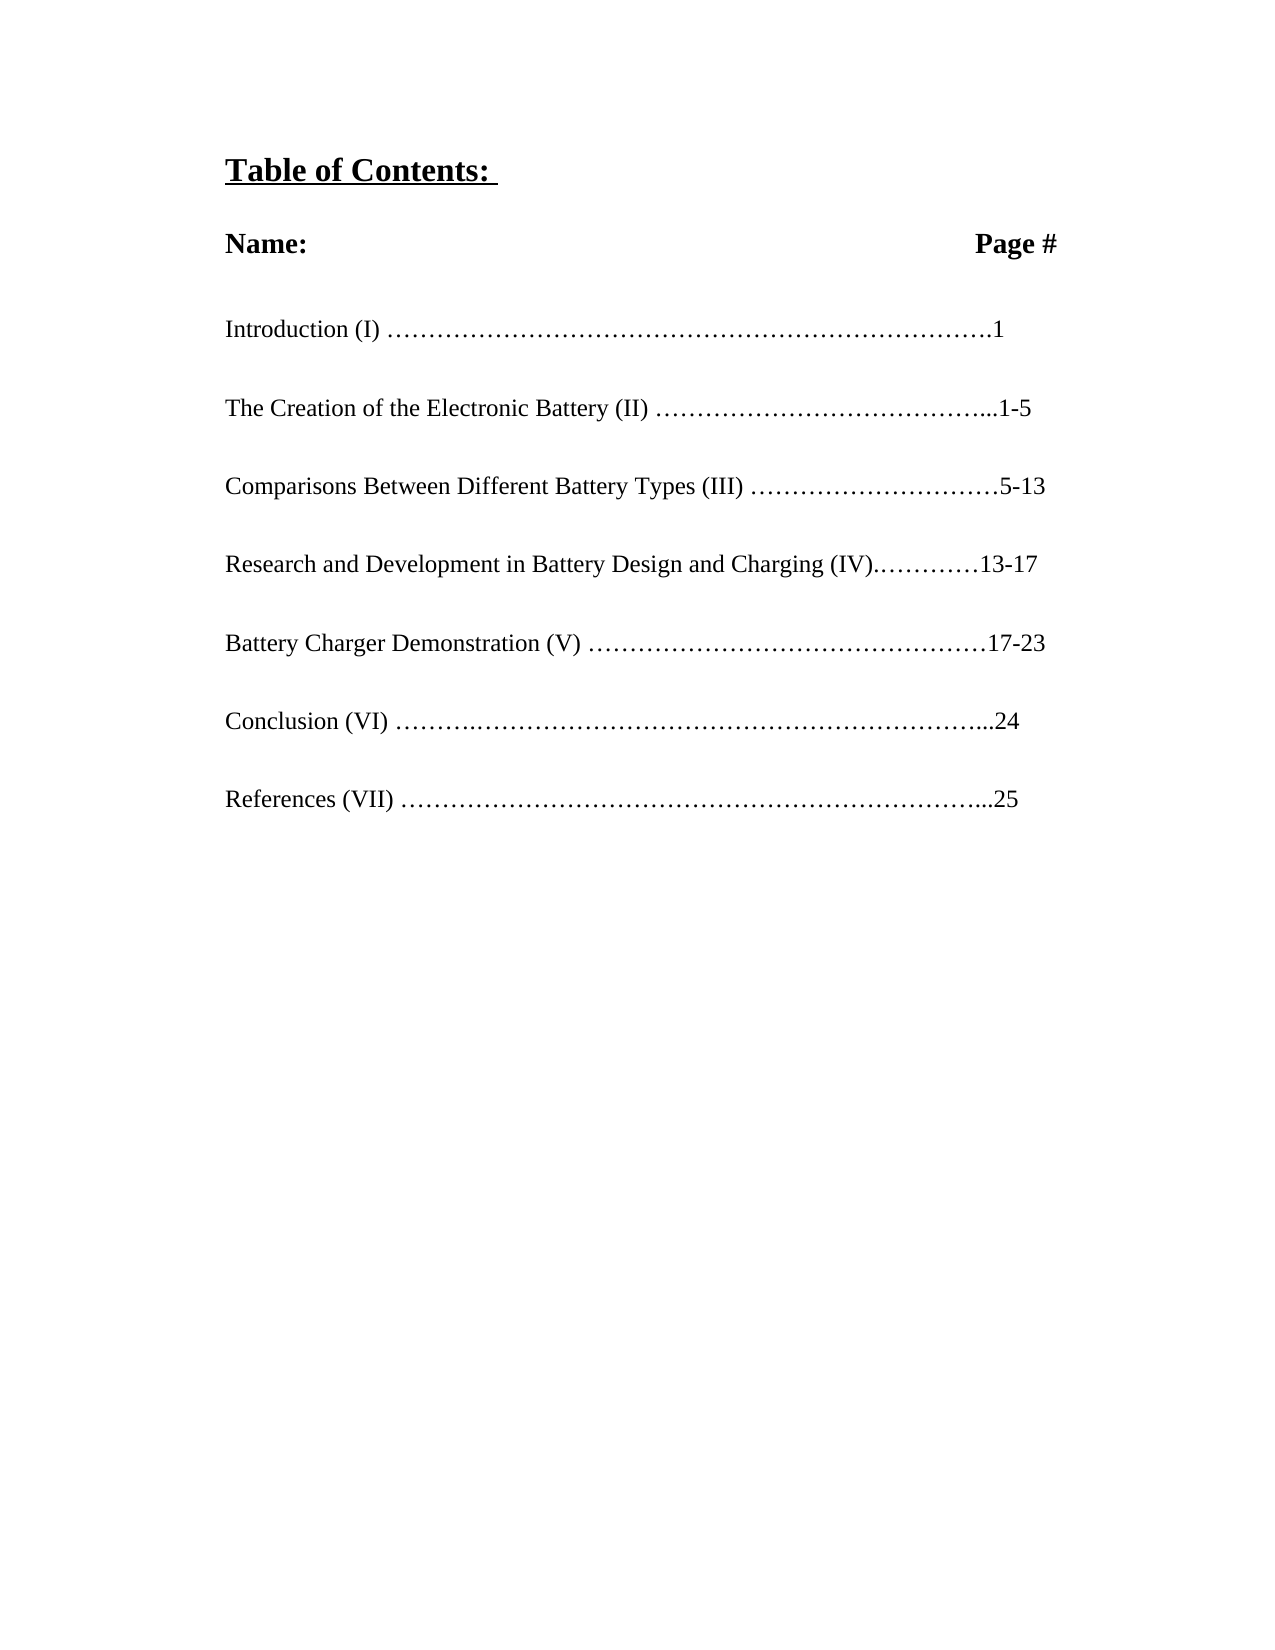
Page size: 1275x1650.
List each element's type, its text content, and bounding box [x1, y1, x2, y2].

text The Creation of the Electronic Battery (II) …………………………………...1-5 [150, 393, 1125, 422]
text Research and Development in Battery Design and Charging (IV).…………13-17 [150, 549, 1125, 578]
text Comparisons Between Different Battery Types (III) …………………………5-13 [150, 471, 1125, 500]
text Introduction (I) ……………………………………………………………….1 [150, 314, 1125, 343]
text Table of Contents: [150, 150, 1125, 188]
text References (VII) ……………………………………………………………...25 [150, 784, 1125, 813]
text Battery Charger Demonstration (V) …………………………………………17-23 [150, 628, 1125, 657]
text Name: Page # [150, 227, 1125, 260]
text Conclusion (VI) ……….……………………………………………………...24 [150, 706, 1125, 735]
